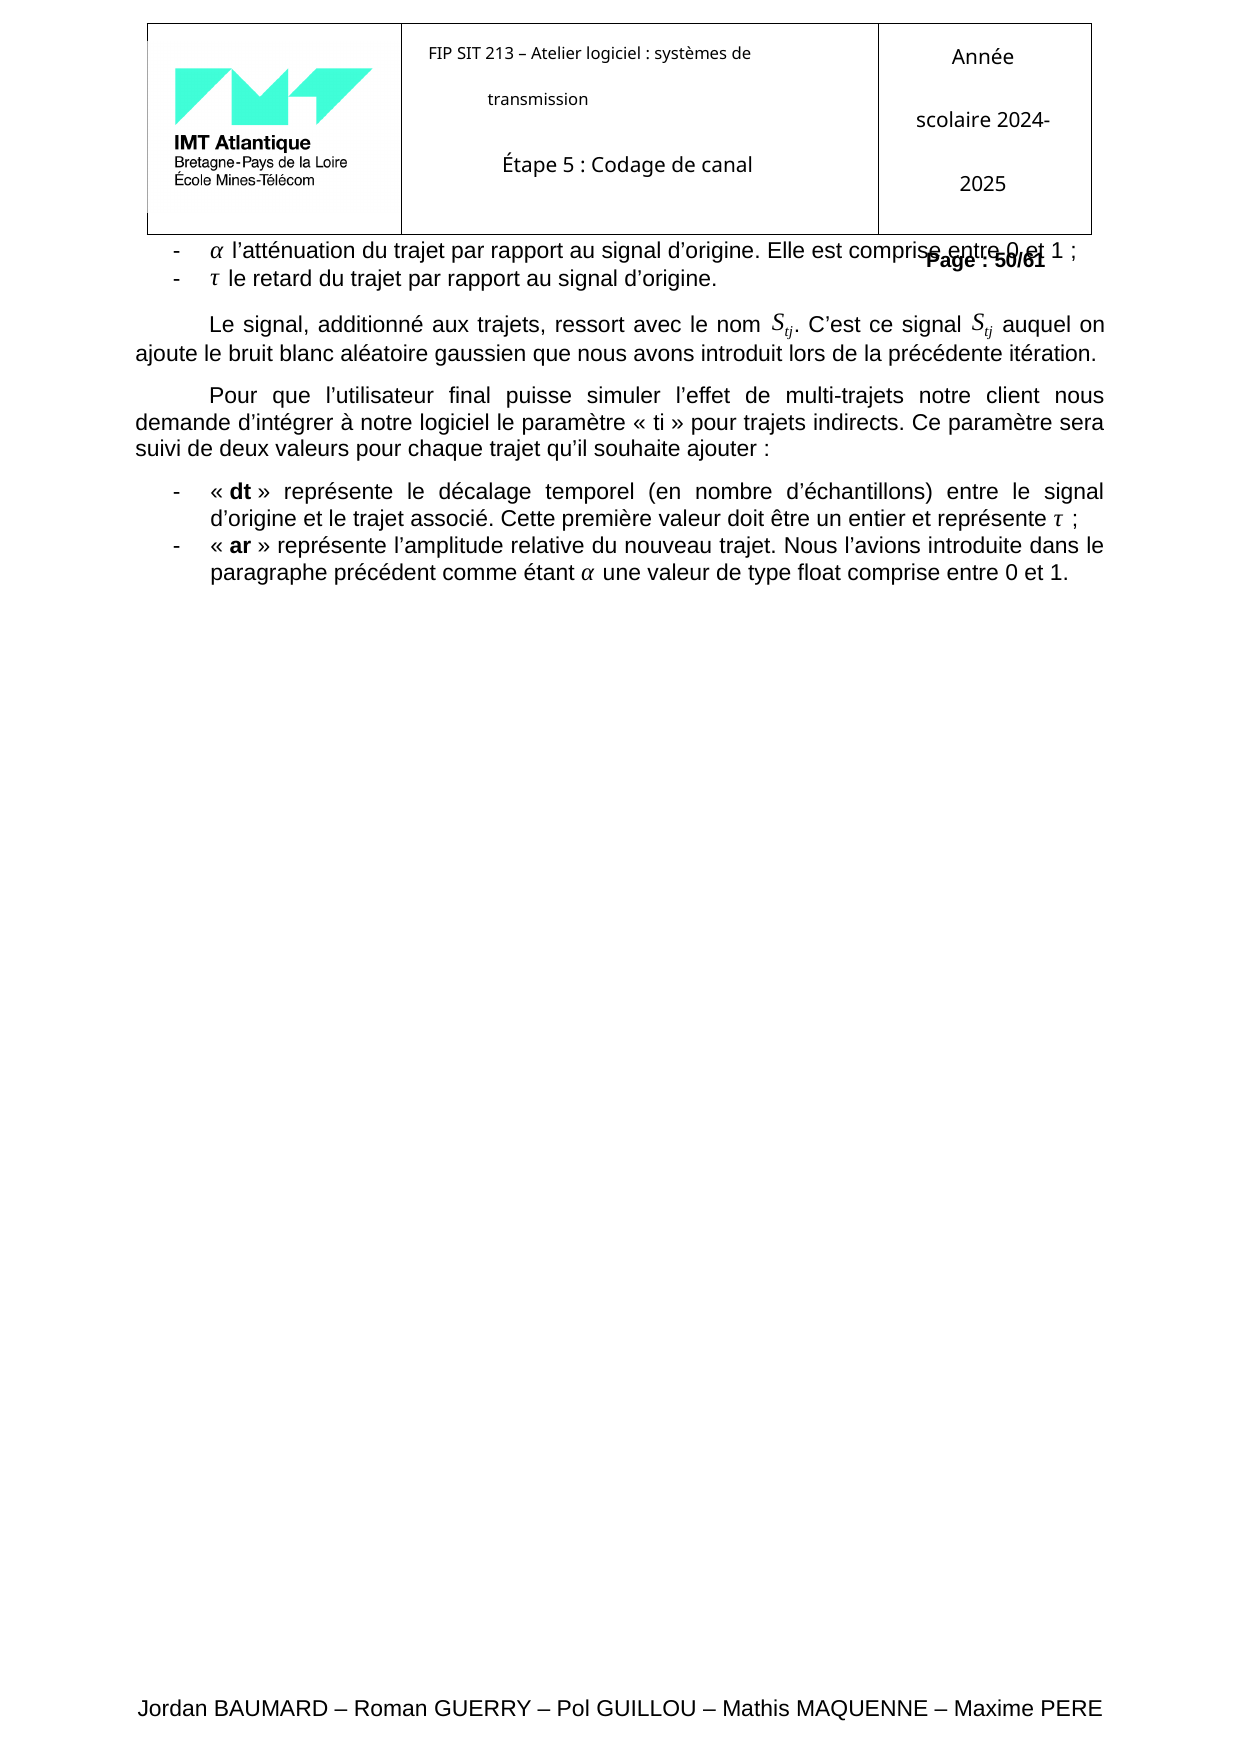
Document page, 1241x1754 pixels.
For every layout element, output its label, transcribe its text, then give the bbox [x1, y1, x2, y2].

list le retard du trajet par rapport au signal d’origine. [173, 264, 1105, 291]
text Pour que l’utilisateur final puisse simuler l’effet de multi-trajets notre client nous demande d’intégrer à notre logiciel le paramètre « ti » pour trajets indirects. Ce paramètre sera suivi de deux valeurs pour chaque trajet qu’il souhaite ajouter : [135, 382, 1105, 462]
picture [147, 41, 401, 213]
list « ar » représente l’amplitude relative du nouveau trajet. Nous l’avions introduite dans le paragraphe précédent comme étant une valeur de type float comprise entre 0 et 1. [173, 532, 1105, 586]
list l’atténuation du trajet par rapport au signal d’origine. Elle est comprise entre 0 et 1 ; [173, 236, 1105, 264]
list « dt » représente le décalage temporel (en nombre d’échantillons) entre le signal d’origine et le trajet associé. Cette première valeur doit être un entier et représente ; [173, 478, 1105, 532]
text Le signal, additionné aux trajets, ressort avec le nom . C’est ce signal auquel on ajoute le bruit blanc aléatoire gaussien que nous avons introduit lors de la précédente itération. [135, 308, 1105, 366]
